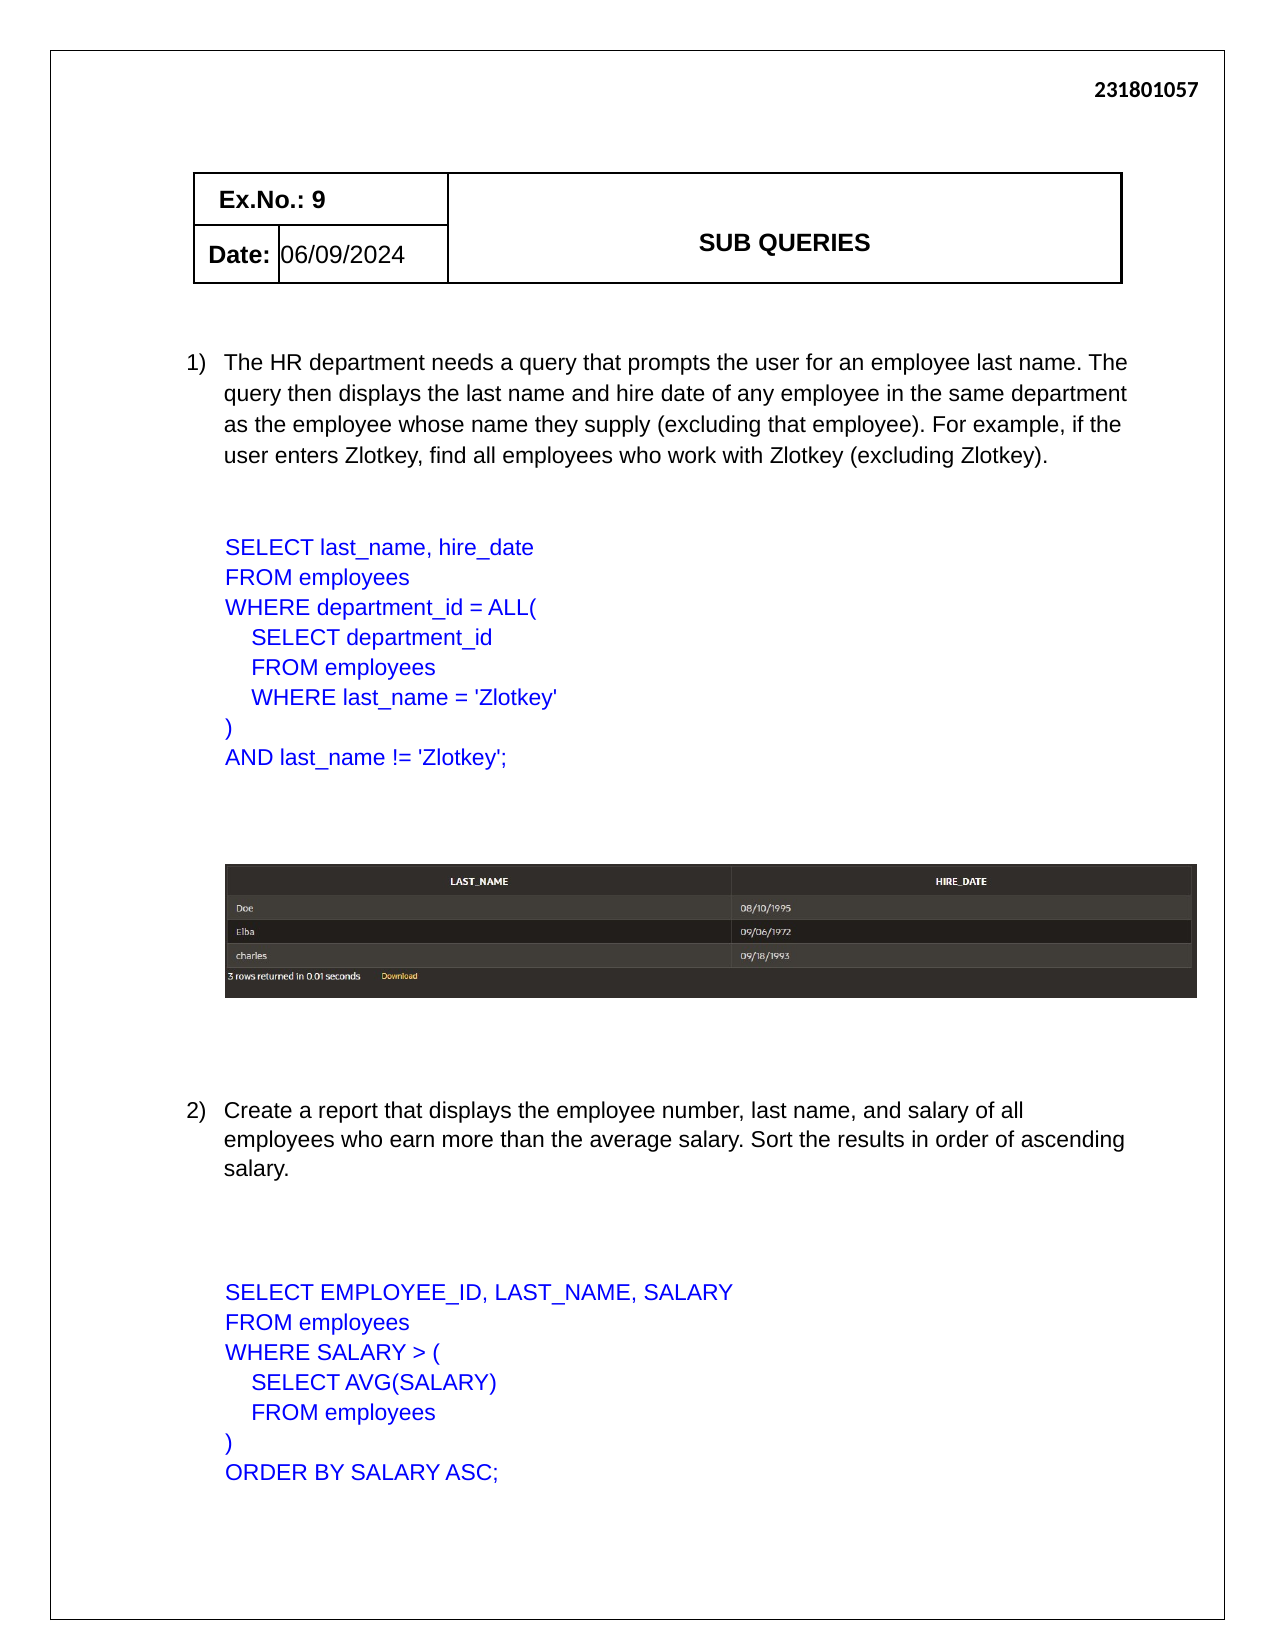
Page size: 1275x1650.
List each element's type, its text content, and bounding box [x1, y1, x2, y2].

picture [225, 864, 1197, 998]
table_header Ex.No.: 9 [195, 174, 447, 224]
text FROM employees [251, 1399, 1139, 1425]
table_cell Date: [195, 226, 278, 282]
text FROM employees [224, 564, 1139, 591]
table_header SUB QUERIES [449, 174, 1120, 282]
text SELECT department_id [251, 624, 1139, 651]
text ) [224, 1429, 1139, 1455]
text SELECT AVG(SALARY) [251, 1369, 1139, 1395]
text SELECT EMPLOYEE_ID, LAST_NAME, SALARY [224, 1279, 1139, 1305]
text FROM employees [224, 1309, 1139, 1335]
list Create a report that displays the employee number, last name, and salary of all employees who earn more than the average salary. Sort the results in order of ascending salary. [186, 1097, 1129, 1181]
text FROM employees [251, 654, 1139, 681]
text WHERE last_name = 'Zlotkey' [251, 684, 1139, 711]
text AND last_name != 'Zlotkey'; [224, 744, 1139, 771]
text SELECT last_name, hire_date [224, 534, 1139, 561]
text ORDER BY SALARY ASC; [224, 1459, 1139, 1485]
list The HR department needs a query that prompts the user for an employee last name. The query then displays the last name and hire date of any employee in the same department as the employee whose name they supply (excluding that employee). For example, if the user enters Zlotkey, find all employees who work with Zlotkey (excluding Zlotkey). [186, 349, 1129, 468]
text WHERE department_id = ALL( [224, 594, 1139, 621]
text ) [224, 714, 1139, 741]
table_cell 06/09/2024 [280, 226, 447, 282]
text WHERE SALARY > ( [224, 1339, 1139, 1365]
